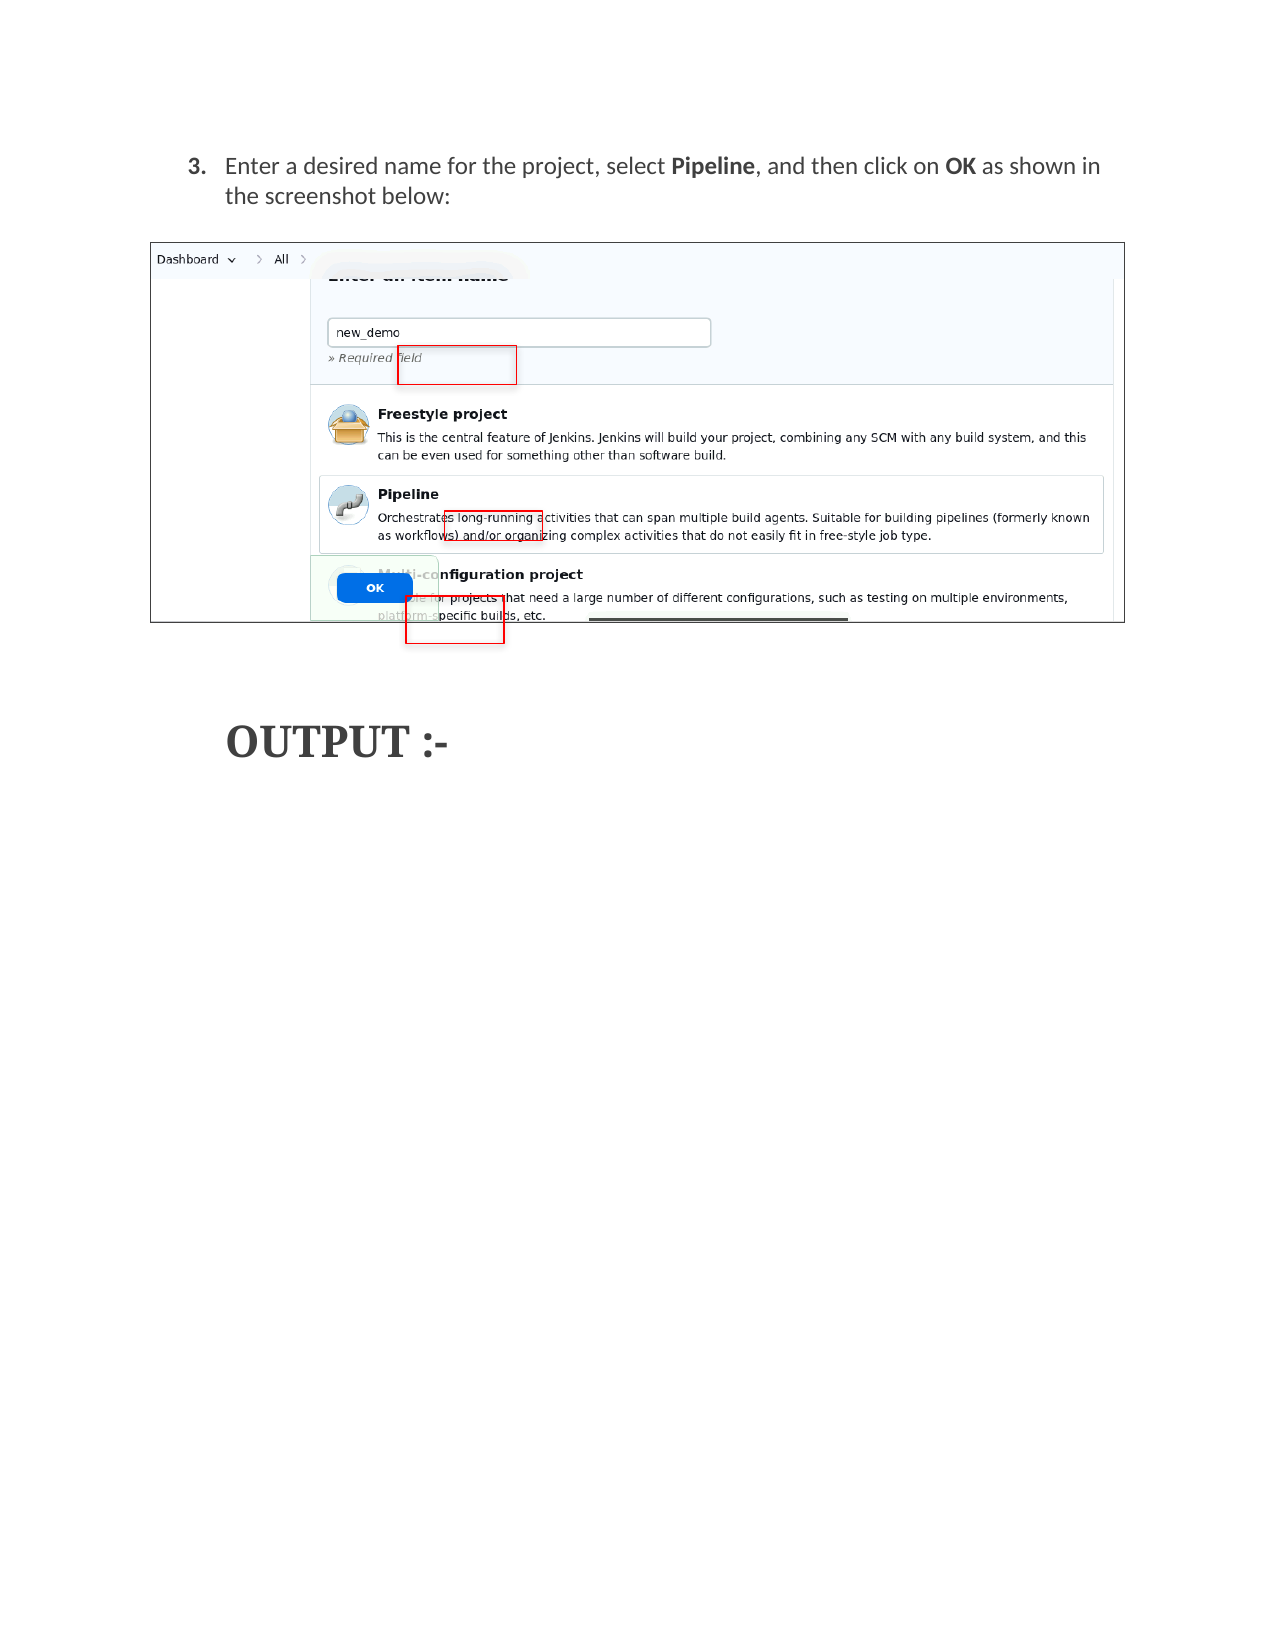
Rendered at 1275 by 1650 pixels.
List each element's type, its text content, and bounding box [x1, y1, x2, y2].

list Enter a desired name for the project, select Pipeline, and then click on OK as shown in the screenshot below: [187, 150, 1125, 211]
list OUTPUT :- [225, 710, 1125, 770]
picture [407, 597, 503, 622]
picture [151, 243, 1124, 622]
